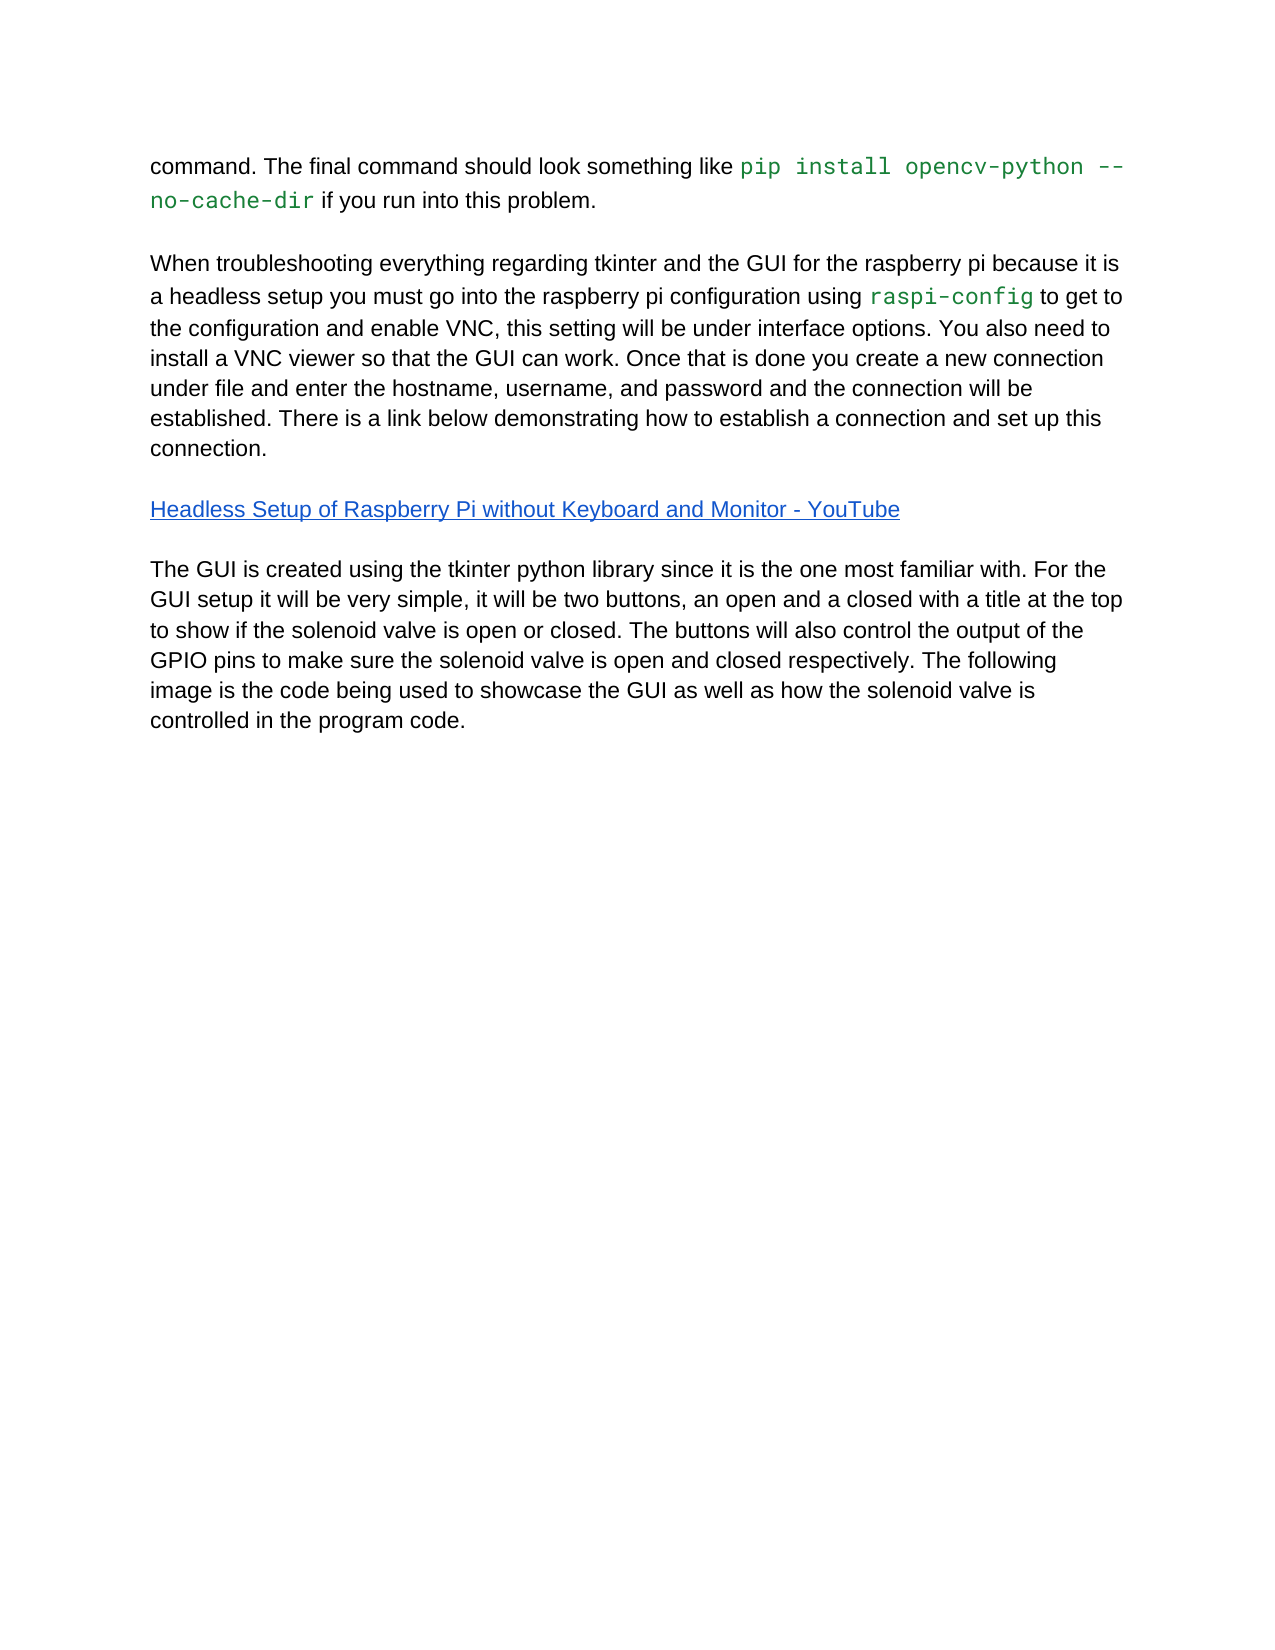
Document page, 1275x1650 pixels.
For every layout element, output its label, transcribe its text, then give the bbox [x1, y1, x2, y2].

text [150, 150, 1125, 215]
text The GUI is created using the tkinter python library since it is the one most familiar with. For the GUI setup it will be very simple, it will be two buttons, an open and a closed with a title at the top to show if the solenoid valve is open or closed. The buttons will also control the output of the GPIO pins to make sure the solenoid valve is open and closed respectively. The following image is the code being used to showcase the GUI as well as how the solenoid valve is controlled in the program code. [150, 556, 1125, 733]
text Headless Setup of Raspberry Pi without Keyboard and Monitor - YouTube [150, 496, 1125, 522]
text When troubleshooting everything regarding tkinter and the GUI for the raspberry pi because it is a headless setup you must go into the raspberry pi configuration using raspi-config to get to the configuration and enable VNC, this setting will be under interface options. You also need to install a VNC viewer so that the GUI can work. Once that is done you create a new connection under file and enter the hostname, username, and password and the connection will be established. There is a link below demonstrating how to establish a connection and set up this connection. [150, 249, 1125, 462]
